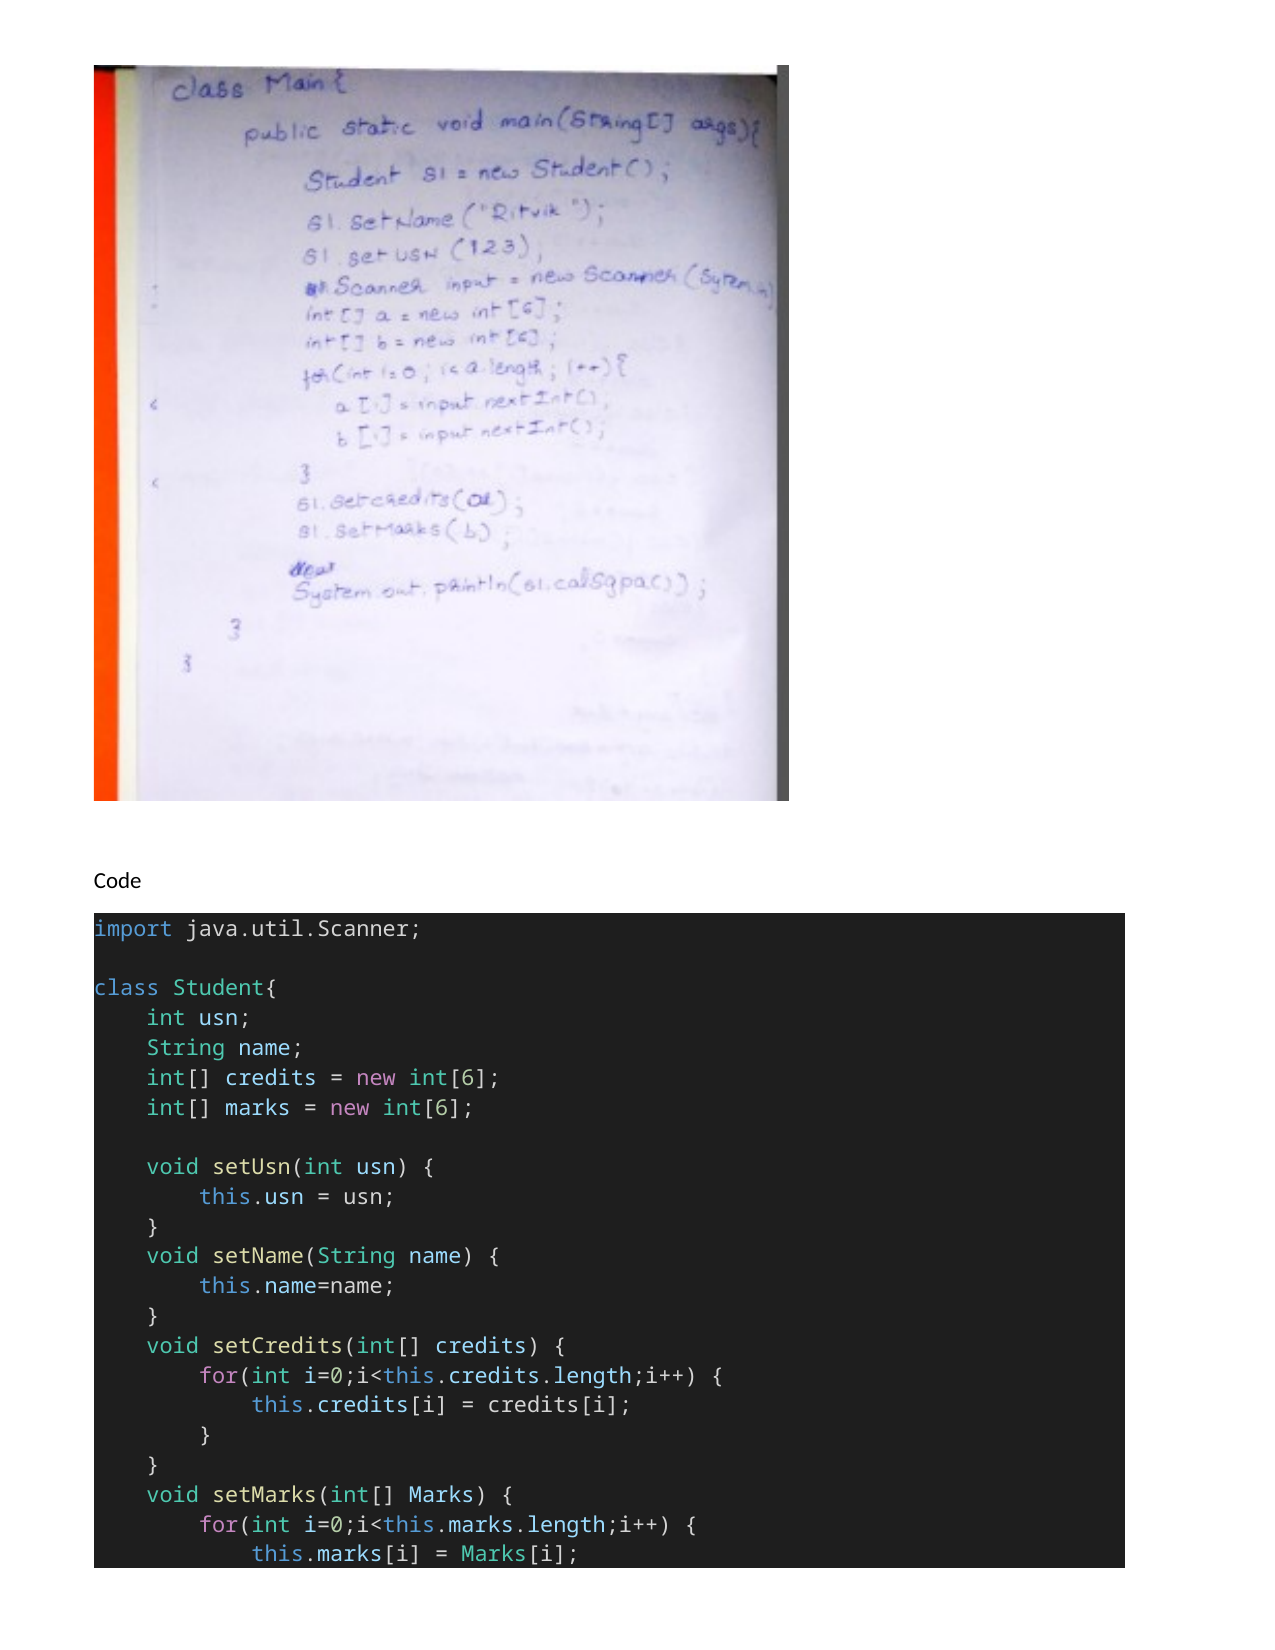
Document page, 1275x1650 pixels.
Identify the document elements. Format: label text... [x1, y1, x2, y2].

text class Student{ [94, 972, 1125, 1002]
text void setCredits(int[] credits) { [94, 1330, 1125, 1359]
text for(int i=0;i<this.marks.length;i++) { [94, 1508, 1125, 1538]
text this.credits[i] = credits[i]; [94, 1389, 1125, 1419]
text } [94, 1449, 1125, 1479]
text } [94, 1419, 1125, 1449]
text int[] marks = new int[6]; [94, 1091, 1125, 1121]
text for(int i=0;i<this.credits.length;i++) { [94, 1359, 1125, 1389]
picture [93, 65, 789, 801]
text String name; [94, 1032, 1125, 1062]
text void setUsn(int usn) { [94, 1151, 1125, 1181]
text int usn; [94, 1002, 1125, 1032]
text } [94, 1211, 1125, 1240]
text int[] credits = new int[6]; [94, 1062, 1125, 1091]
text void setName(String name) { [94, 1240, 1125, 1270]
text import java.util.Scanner; [94, 913, 1125, 942]
text } [94, 1300, 1125, 1330]
text this.marks[i] = Marks[i]; [94, 1538, 1125, 1568]
text this.name=name; [94, 1270, 1125, 1300]
text void setMarks(int[] Marks) { [94, 1479, 1125, 1508]
text this.usn = usn; [94, 1181, 1125, 1211]
text Code [94, 866, 1125, 894]
